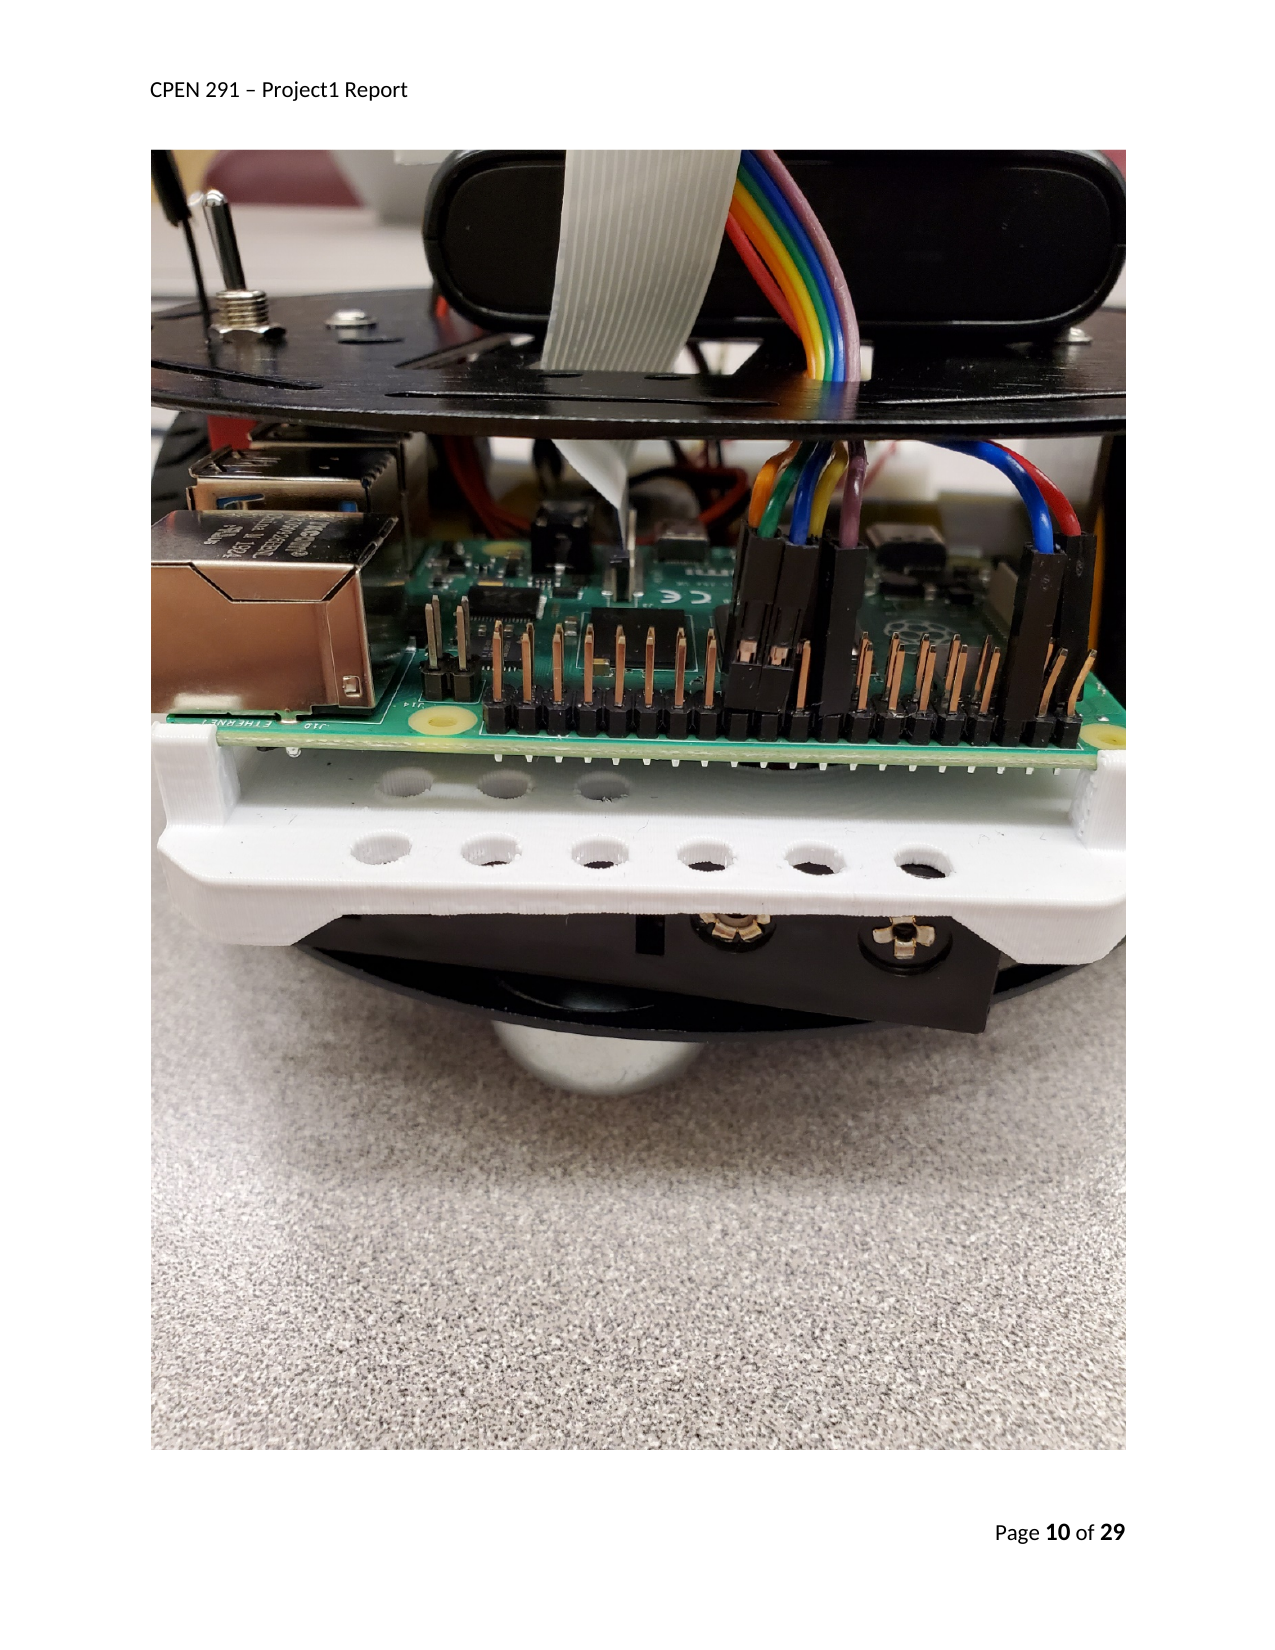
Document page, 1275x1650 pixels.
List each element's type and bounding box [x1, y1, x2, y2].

picture [152, 151, 1126, 1448]
